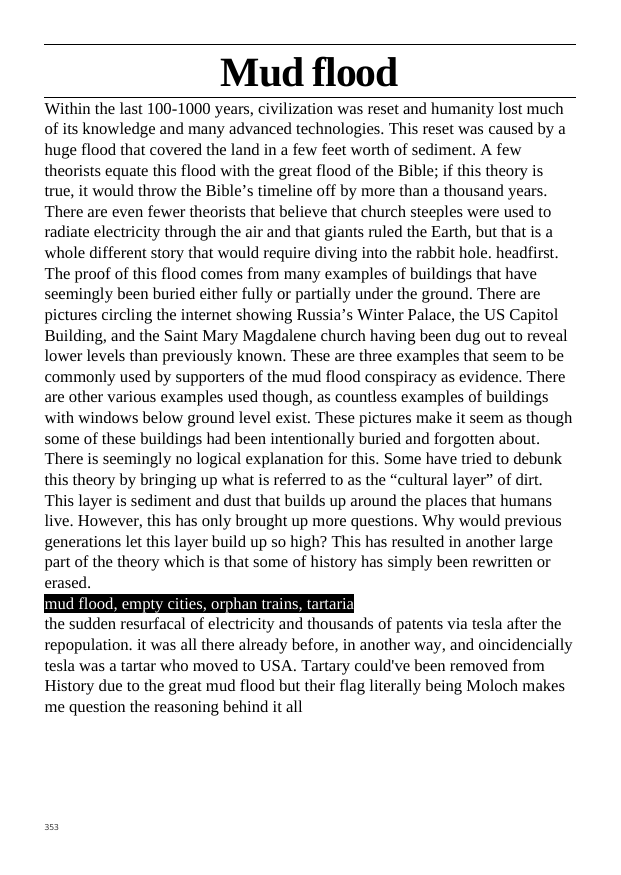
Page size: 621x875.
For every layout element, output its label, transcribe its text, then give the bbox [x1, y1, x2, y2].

text The proof of this flood comes from many examples of buildings that have seemingly been buried either fully or partially under the ground. There are pictures circling the internet showing Russia’s Winter Palace, the US Capitol Building, and the Saint Mary Magdalene church having been dug out to reveal lower levels than previously known. These are three examples that seem to be commonly used by supporters of the mud flood conspiracy as evidence. There are other various examples used though, as countless examples of buildings with windows below ground level exist. These pictures make it seem as though some of these buildings had been intentionally buried and forgotten about. There is seemingly no logical explanation for this. Some have tried to debunk this theory by bringing up what is referred to as the “cultural layer” of dirt. This layer is sediment and dust that builds up around the places that humans live. However, this has only brought up more questions. Why would previous generations let this layer build up so high? This has resulted in another large part of the theory which is that some of history has simply been rewritten or erased. [44, 263, 576, 592]
text mud flood, empty cities, orphan trains, tartaria [44, 593, 576, 613]
text the sudden resurfacal of electricity and thousands of patents via tesla after the repopulation. it was all there already before, in another way, and oincidencially tesla was a tartar who moved to USA. Tartary could've been removed from History due to the great mud flood but their flag literally being Moloch makes me question the reasoning behind it all [44, 614, 576, 716]
subtitle Mud flood [44, 45, 576, 97]
text Within the last 100-1000 years, civilization was reset and humanity lost much of its knowledge and many advanced technologies. This reset was caused by a huge flood that covered the land in a few feet worth of sediment. A few theorists equate this flood with the great flood of the Bible; if this theory is true, it would throw the Bible’s timeline off by more than a thousand years. There are even fewer theorists that believe that church steeples were used to radiate electricity through the air and that giants ruled the Earth, but that is a whole different story that would require diving into the rabbit hole. headfirst. [44, 98, 576, 262]
